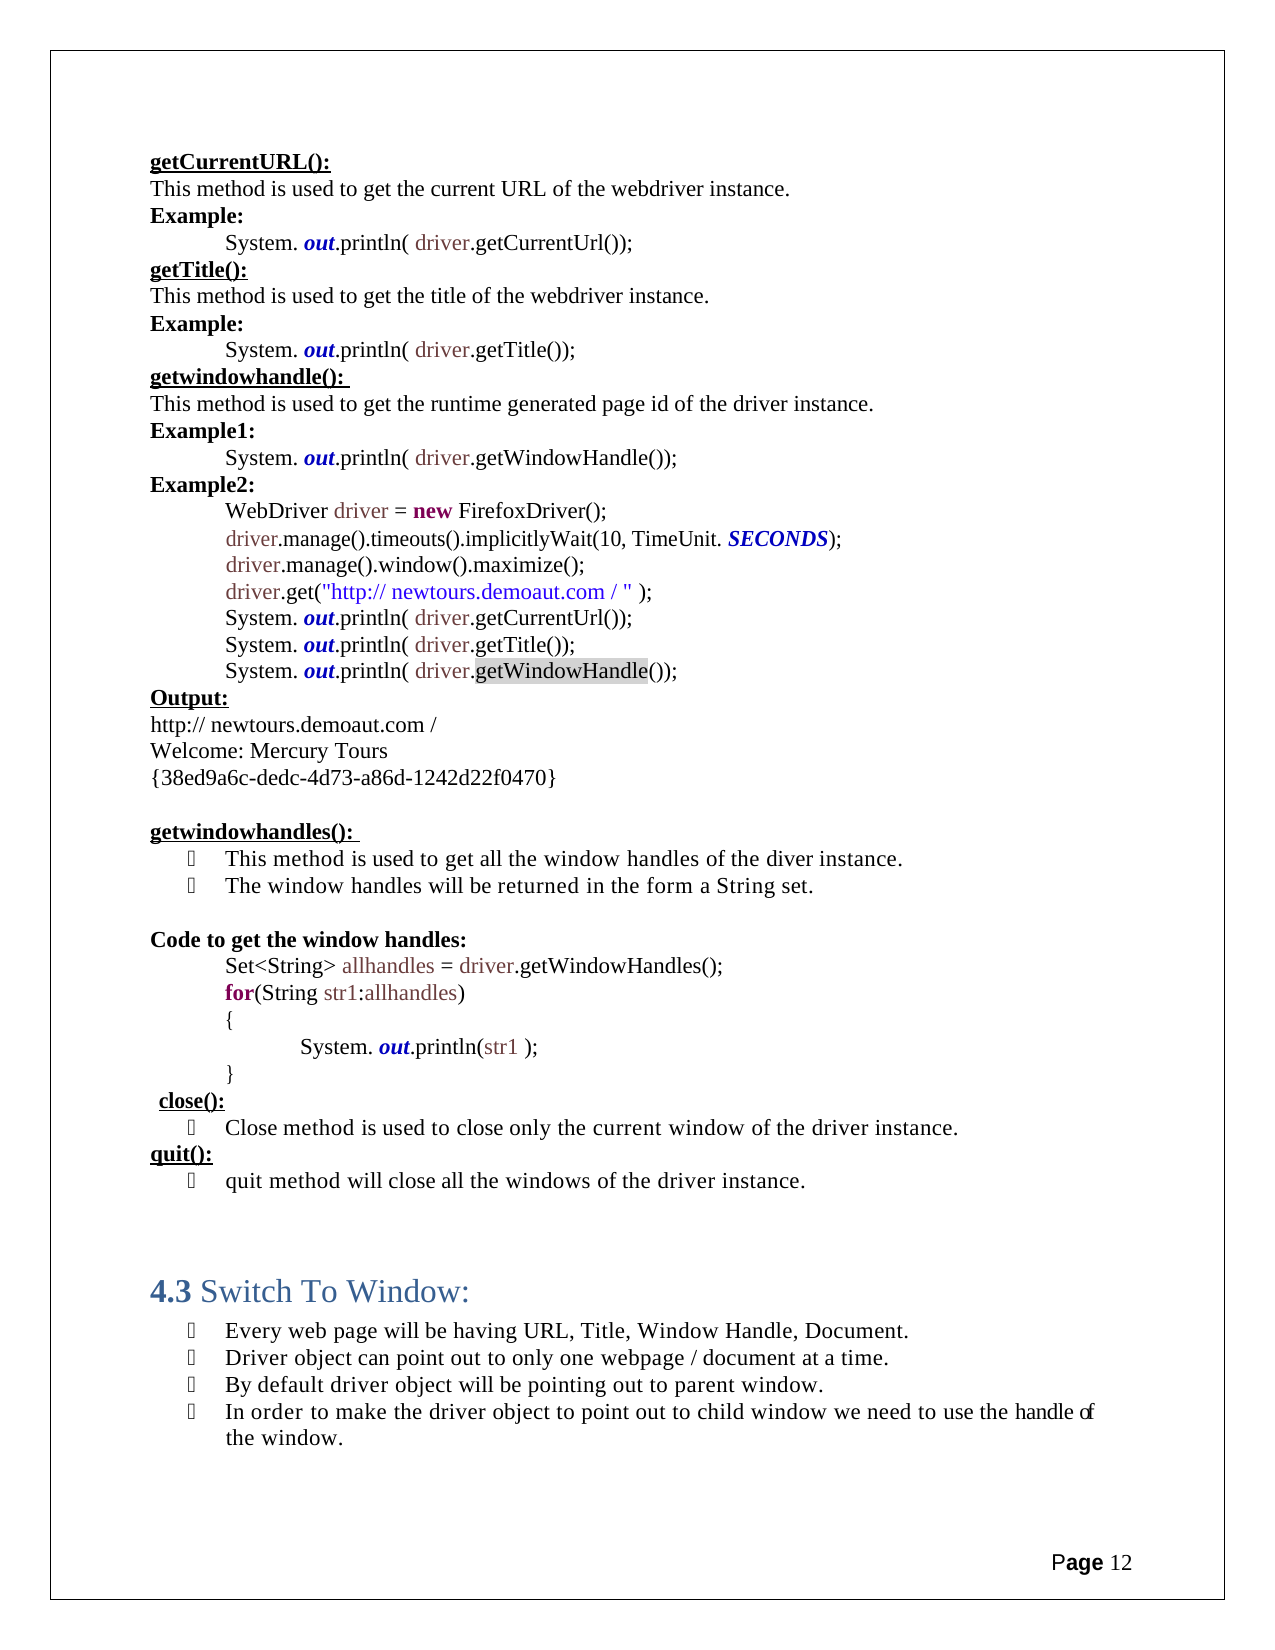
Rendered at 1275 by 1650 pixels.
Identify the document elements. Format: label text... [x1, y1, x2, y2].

list This method is used to get all the window handles of the diver instance. [187, 845, 1223, 871]
text Example1: [150, 417, 1223, 443]
text Output: [150, 684, 1223, 710]
list Switch To Window: [150, 1272, 1223, 1310]
text WebDriver driver = new FirefoxDriver(); [225, 498, 1223, 524]
list Every web page will be having URL, Title, Window Handle, Document. [187, 1317, 1223, 1343]
list Close method is used to close only the current window of the driver instance. [187, 1114, 1223, 1140]
text getwindowhandles(): [150, 818, 1223, 844]
text getwindowhandle(): [150, 363, 1223, 390]
text System. out.println( driver.getCurrentUrl()); [225, 229, 1223, 255]
list quit method will close all the windows of the driver instance. [187, 1167, 1223, 1194]
text getCurrentURL(): [150, 148, 1223, 175]
list By default driver object will be pointing out to parent window. [187, 1371, 1223, 1397]
text This method is used to get the current URL of the webdriver instance. [150, 175, 1223, 201]
text System. out.println( driver.getWindowHandle()); [225, 657, 1223, 684]
text driver.manage().timeouts().implicitlyWait(10, TimeUnit. SECONDS); driver.manage().window().maximize(); [226, 524, 1067, 577]
text } [129, 1060, 234, 1086]
text System. out.println(str1 ); [300, 1033, 1223, 1059]
text { [225, 1006, 1223, 1032]
text Example2: [150, 471, 1223, 497]
text for(String str1:allhandles) [225, 979, 1223, 1006]
list In order to make the driver object to point out to child window we need to use the handle of the window. [187, 1398, 1111, 1451]
text Example: [150, 202, 1223, 228]
text getTitle(): [150, 256, 1223, 282]
text {38ed9a6c-dedc-4d73-a86d-1242d22f0470} [150, 764, 1223, 791]
text System. out.println( driver.getTitle()); [225, 336, 1223, 363]
text close(): [129, 1087, 225, 1113]
text Set<String> allhandles = driver.getWindowHandles(); [225, 952, 1223, 979]
text Example: [150, 309, 1223, 336]
text Code to get the window handles: [150, 926, 1223, 952]
list The window handles will be returned in the form a String set. [187, 872, 1223, 898]
text quit(): [150, 1140, 1223, 1167]
text driver.get("http:// newtours.demoaut.com / " ); System. out.println( driver.getCurrentUrl()); System. out.println( driver.getTitle()); [225, 578, 676, 657]
list Driver object can point out to only one webpage / document at a time. [187, 1344, 1223, 1370]
text System. out.println( driver.getWindowHandle()); [225, 444, 1223, 470]
text This method is used to get the title of the webdriver instance. [150, 283, 1223, 309]
text This method is used to get the runtime generated page id of the driver instance. [150, 390, 1223, 416]
text http:// newtours.demoaut.com / Welcome: Mercury Tours [150, 711, 501, 764]
